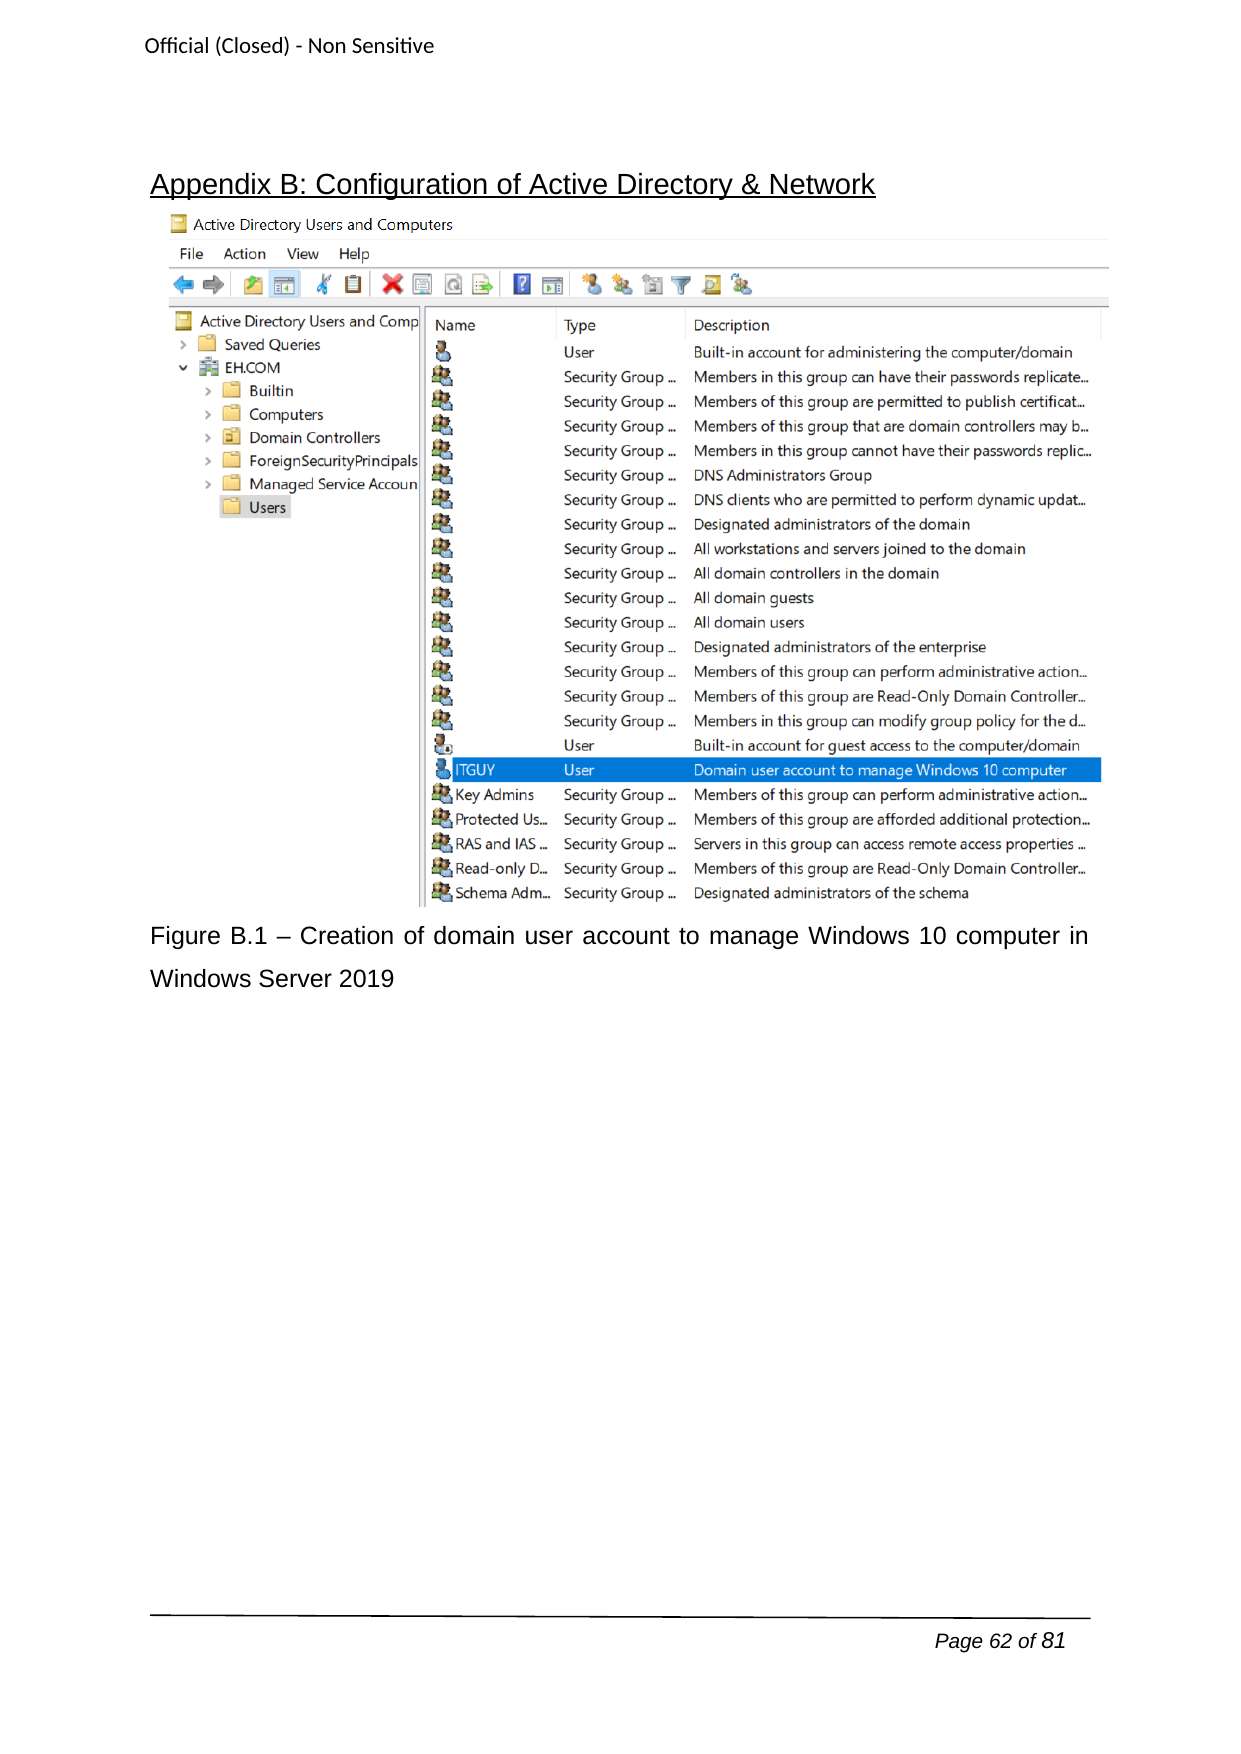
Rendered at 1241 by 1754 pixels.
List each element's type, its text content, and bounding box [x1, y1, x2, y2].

picture [168, 208, 1109, 907]
subtitle Appendix B: Configuration of Active Directory & Network [150, 167, 1090, 200]
